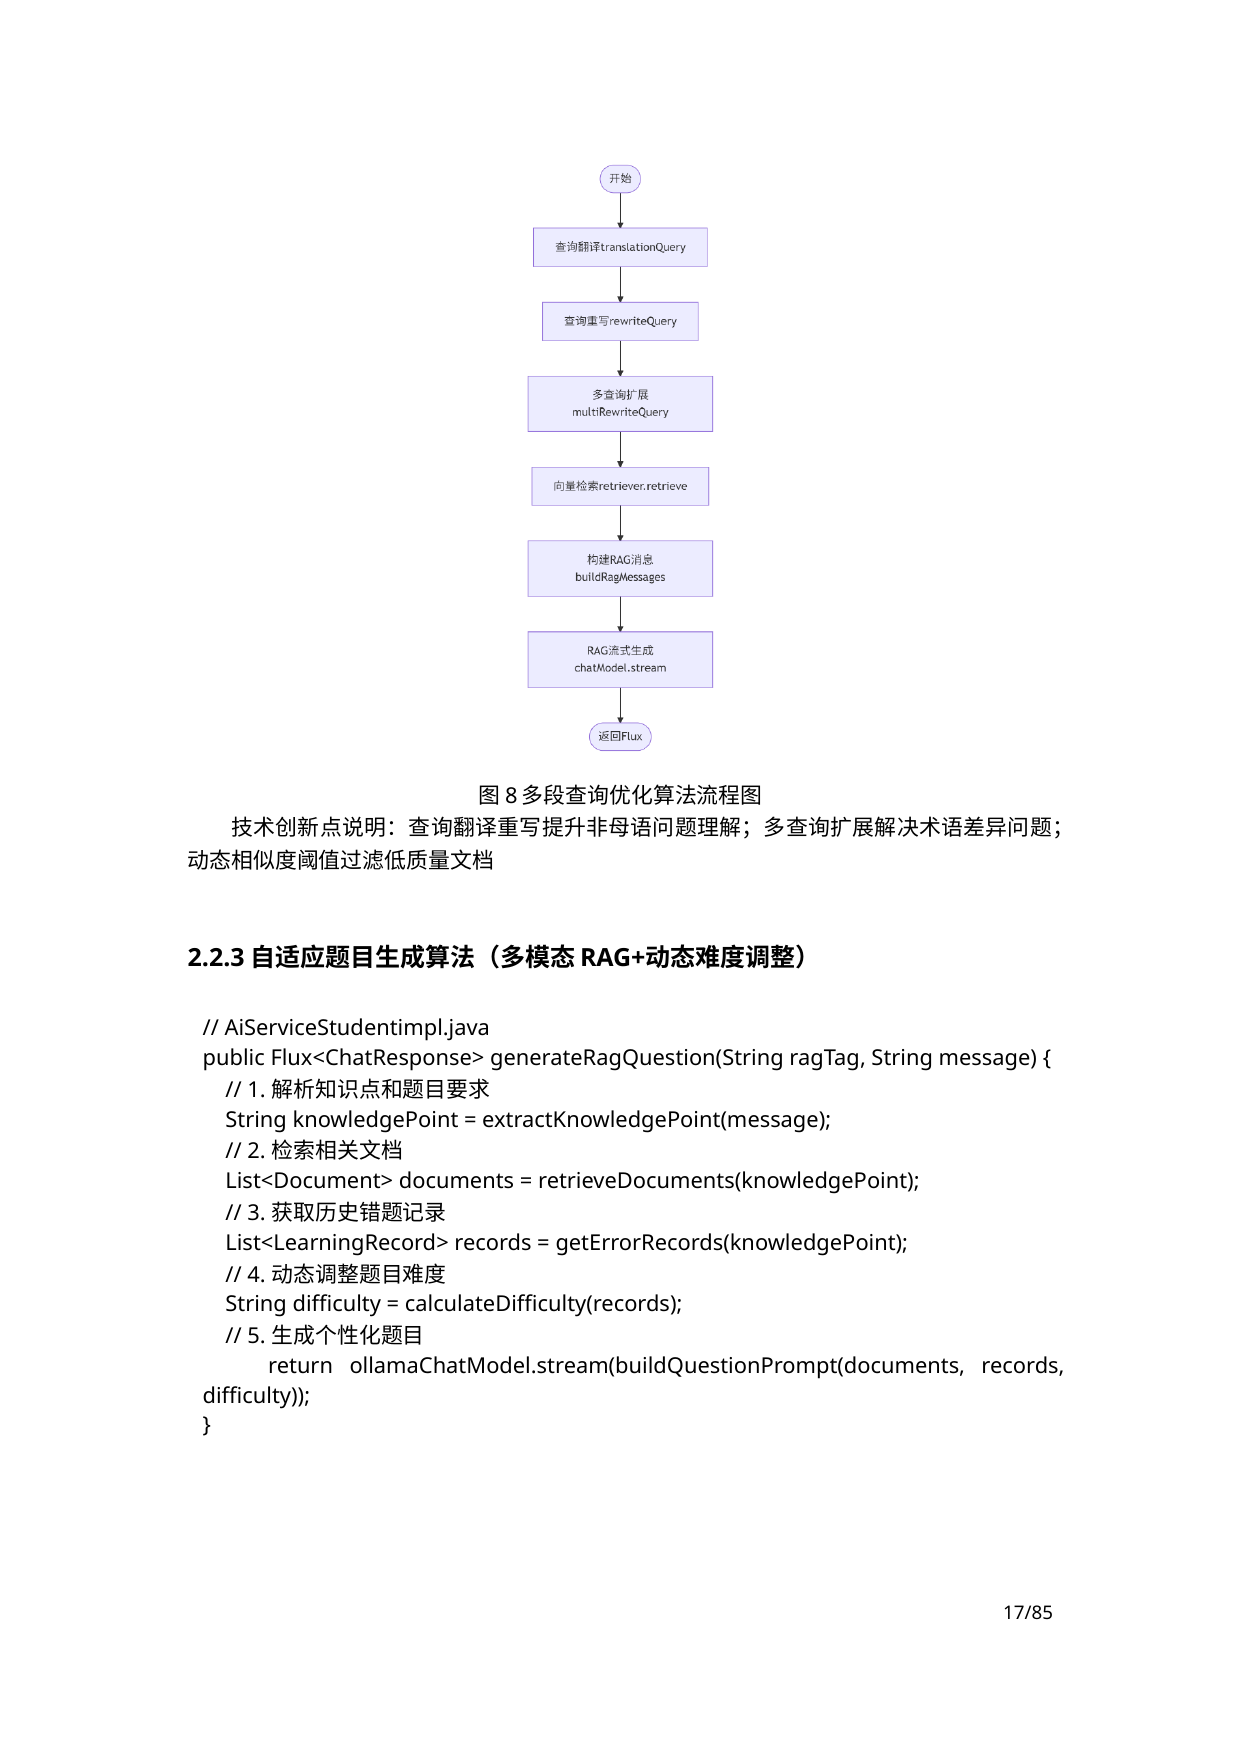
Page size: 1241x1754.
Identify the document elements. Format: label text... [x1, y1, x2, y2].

text 图 8多段查询优化算法流程图 [187, 777, 1053, 810]
subtitle 2.2.3自适应题目生成算法（多模态RAG+动态难度调整） [187, 923, 1053, 988]
picture [187, 159, 1053, 756]
text 技术创新点说明：查询翻译重写提升非母语问题理解；多查询扩展解决术语差异问题；动态相似度阈值过滤低质量文档 [187, 810, 1053, 875]
